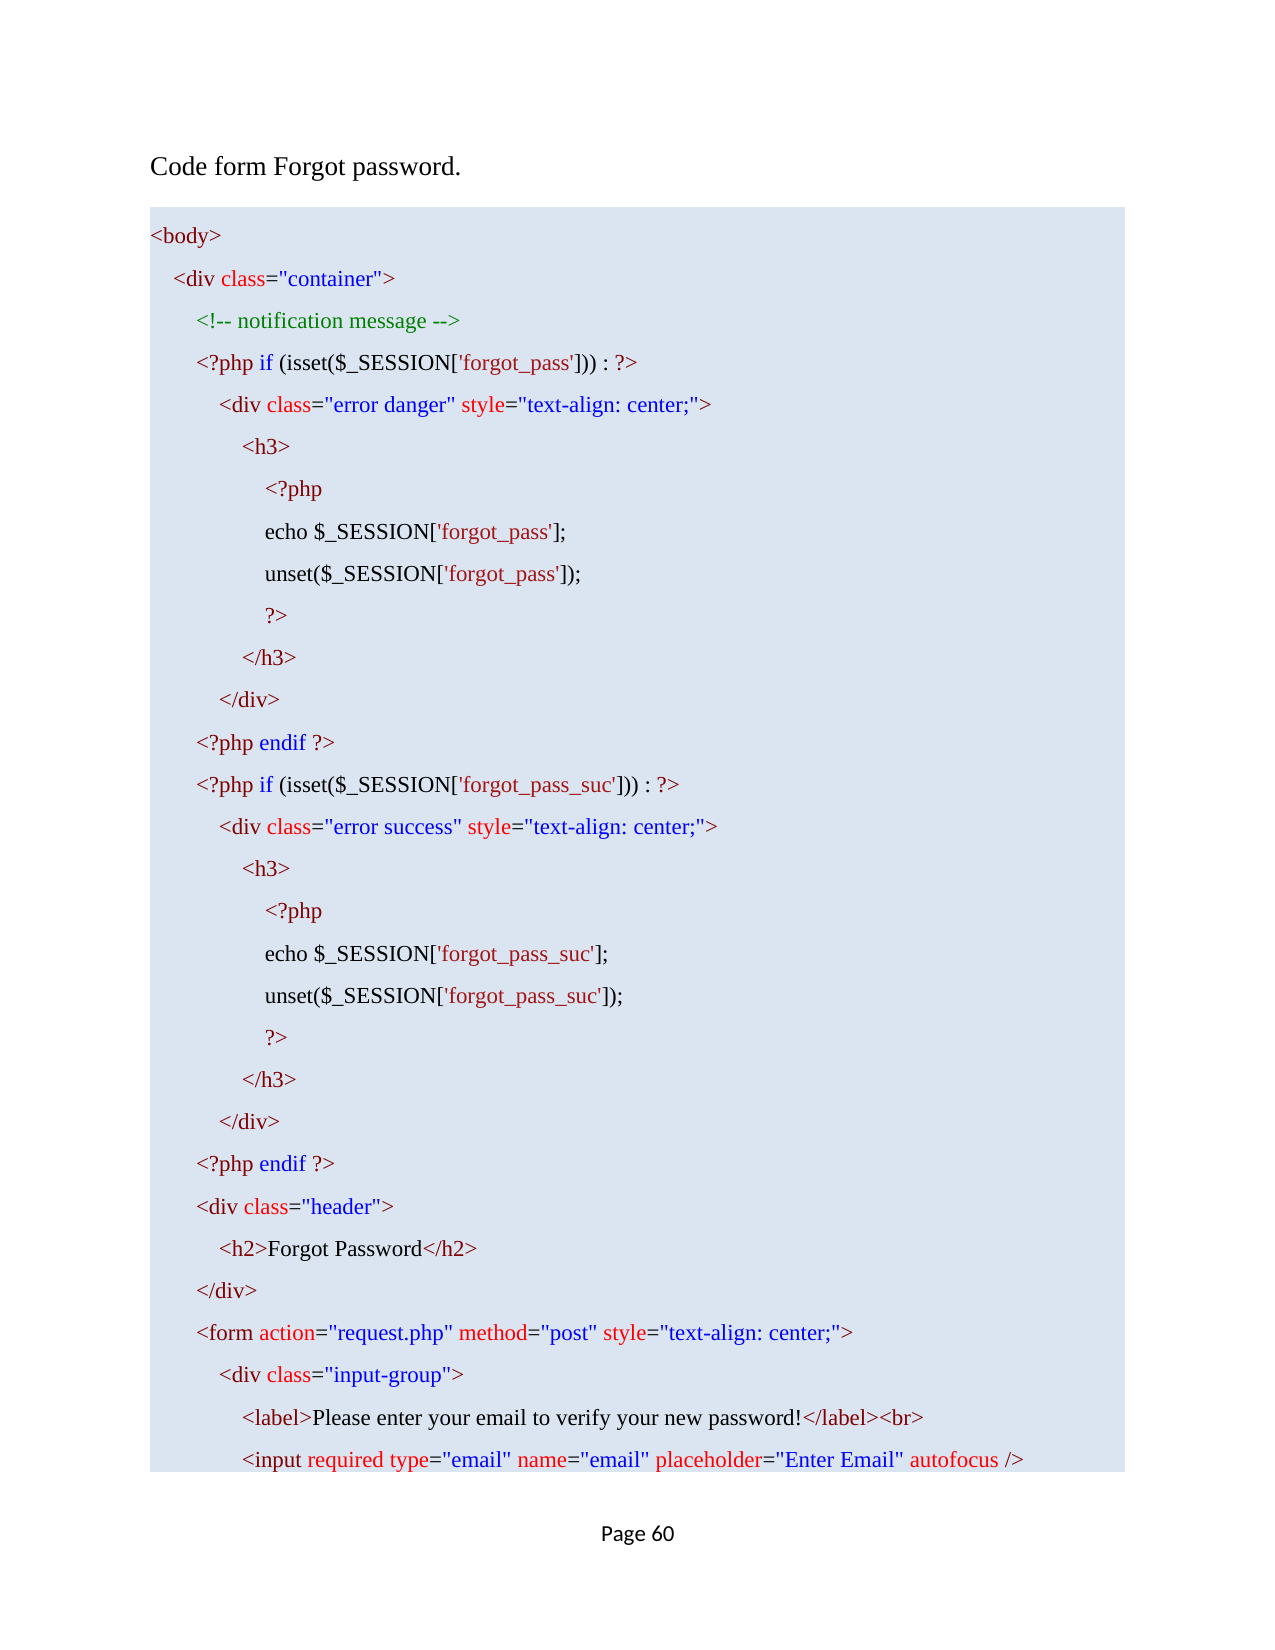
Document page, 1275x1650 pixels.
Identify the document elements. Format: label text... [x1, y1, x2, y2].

text <h3> [150, 417, 1125, 460]
text <body> [150, 207, 1125, 249]
text </div> [150, 1092, 1125, 1135]
text <input required type="email" name="email" placeholder="Enter Email" autofocus /> [150, 1430, 1125, 1472]
text <div class="error success" style="text-align: center;"> [150, 797, 1125, 839]
text Code form Forgot password. [150, 150, 1125, 181]
text <div class="header"> [150, 1177, 1125, 1219]
text <?php endif ?> [150, 713, 1125, 755]
text unset($_SESSION['forgot_pass_suc']); [150, 966, 1125, 1008]
text <h3> [150, 839, 1125, 882]
text </div> [150, 1261, 1125, 1303]
text <?php endif ?> [150, 1135, 1125, 1177]
text <?php [150, 460, 1125, 502]
text </h3> [150, 628, 1125, 671]
text <!-- notification message --> [150, 291, 1125, 333]
text <?php [150, 882, 1125, 924]
text <?php if (isset($_SESSION['forgot_pass_suc'])) : ?> [150, 755, 1125, 797]
text <h2>Forgot Password</h2> [150, 1219, 1125, 1261]
text <?php if (isset($_SESSION['forgot_pass'])) : ?> [150, 333, 1125, 375]
text echo $_SESSION['forgot_pass']; [150, 502, 1125, 544]
text </h3> [150, 1050, 1125, 1092]
text <label>Please enter your email to verify your new password!</label><br> [150, 1388, 1125, 1430]
text <div class="error danger" style="text-align: center;"> [150, 375, 1125, 417]
text </div> [150, 671, 1125, 713]
text unset($_SESSION['forgot_pass']); [150, 544, 1125, 586]
text <div class="input-group"> [150, 1346, 1125, 1388]
text <div class="container"> [150, 249, 1125, 291]
text ?> [150, 1008, 1125, 1050]
text ?> [150, 586, 1125, 628]
text <form action="request.php" method="post" style="text-align: center;"> [150, 1303, 1125, 1346]
text echo $_SESSION['forgot_pass_suc']; [150, 924, 1125, 966]
